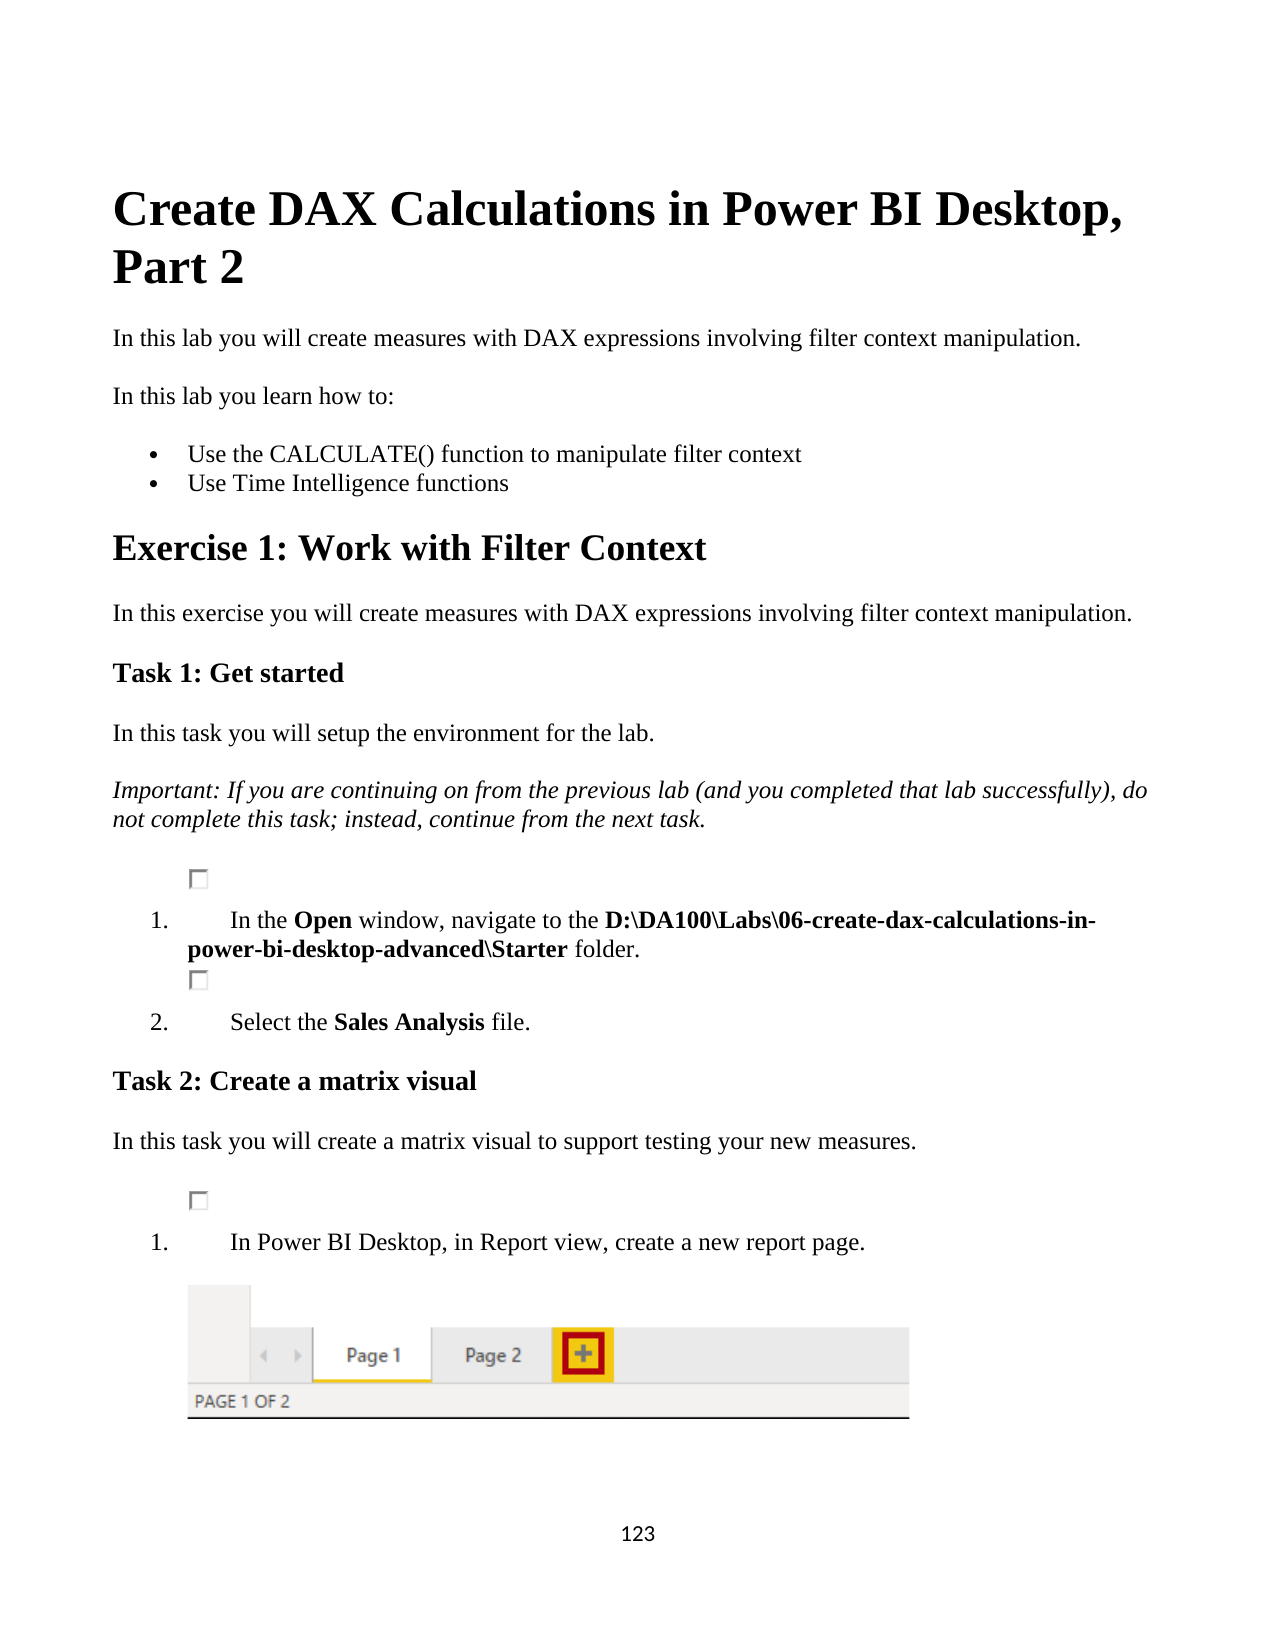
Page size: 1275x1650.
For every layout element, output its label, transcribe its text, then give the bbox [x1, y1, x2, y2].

text Important: If you are continuing on from the previous lab (and you completed that lab successfully), do not complete this task; instead, continue from the next task. [112, 776, 1162, 833]
list In Power BI Desktop, in Report view, create a new report page. [150, 1184, 1162, 1256]
list In the Open window, navigate to the D:\DA100\Labs\06-create-dax-calculations-in-power-bi-desktop-advanced\Starter folder. [150, 862, 1162, 963]
text Create DAX Calculations in Power BI Desktop, Part 2 [112, 179, 1162, 294]
text In this task you will setup the environment for the lab. [112, 718, 1162, 746]
text Task 2: Create a matrix visual [112, 1064, 1162, 1097]
text In this exercise you will create measures with DAX expressions involving filter context manipulation. [112, 598, 1162, 627]
text In this task you will create a matrix visual to support testing your new measures. [112, 1126, 1162, 1155]
text In this lab you learn how to: [112, 381, 1162, 410]
list Select the Sales Analysis file. [150, 963, 1162, 1035]
text In this lab you will create measures with DAX expressions involving filter context manipulation. [112, 323, 1162, 352]
text Exercise 1: Work with Filter Context [112, 526, 1162, 569]
list Use Time Intelligence functions [150, 468, 1162, 497]
text Task 1: Get started [112, 656, 1162, 688]
list Use the CALCULATE() function to manipulate filter context [150, 439, 1162, 468]
picture [187, 1285, 910, 1419]
